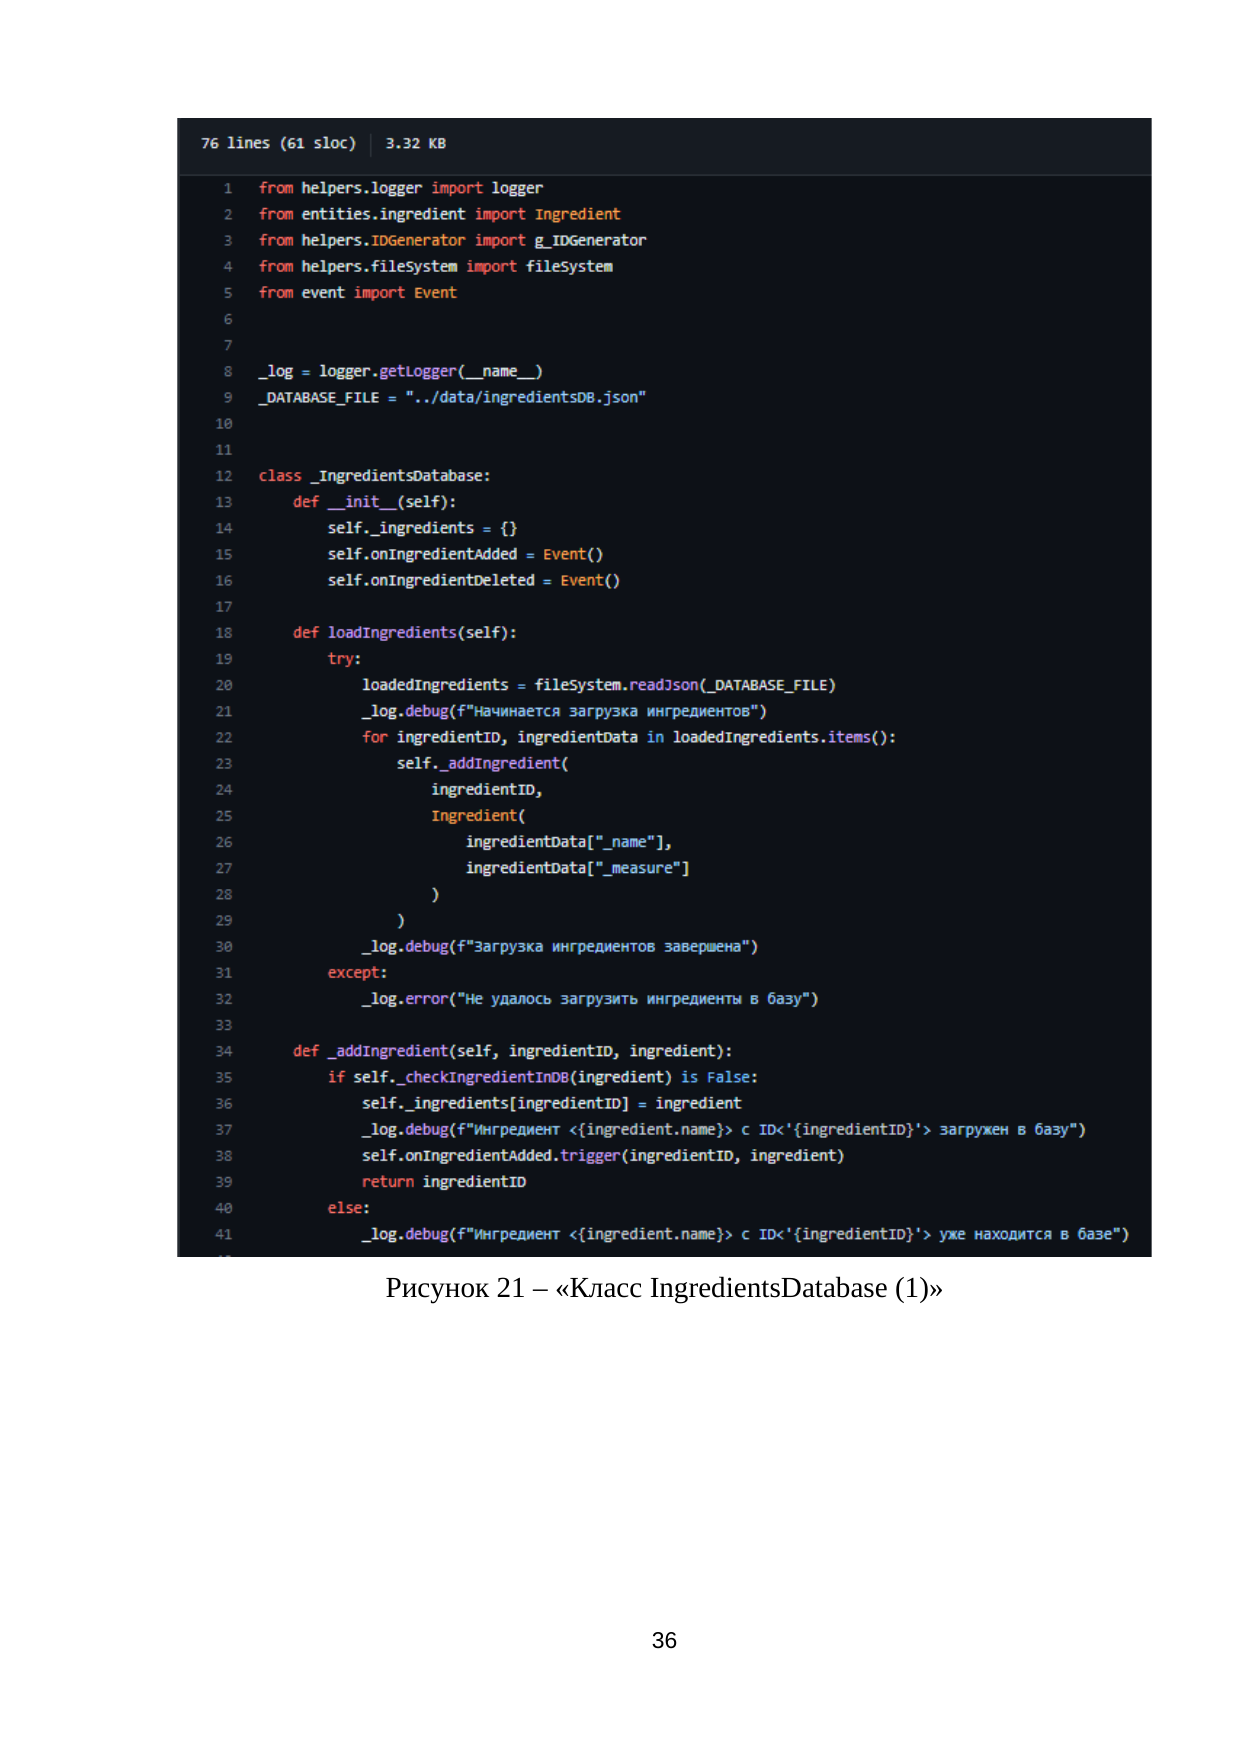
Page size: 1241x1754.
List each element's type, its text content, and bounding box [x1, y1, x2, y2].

picture [177, 118, 1152, 1257]
text Рисунок 21 – «Класс IngredientsDatabase (1)» [177, 1270, 1152, 1303]
